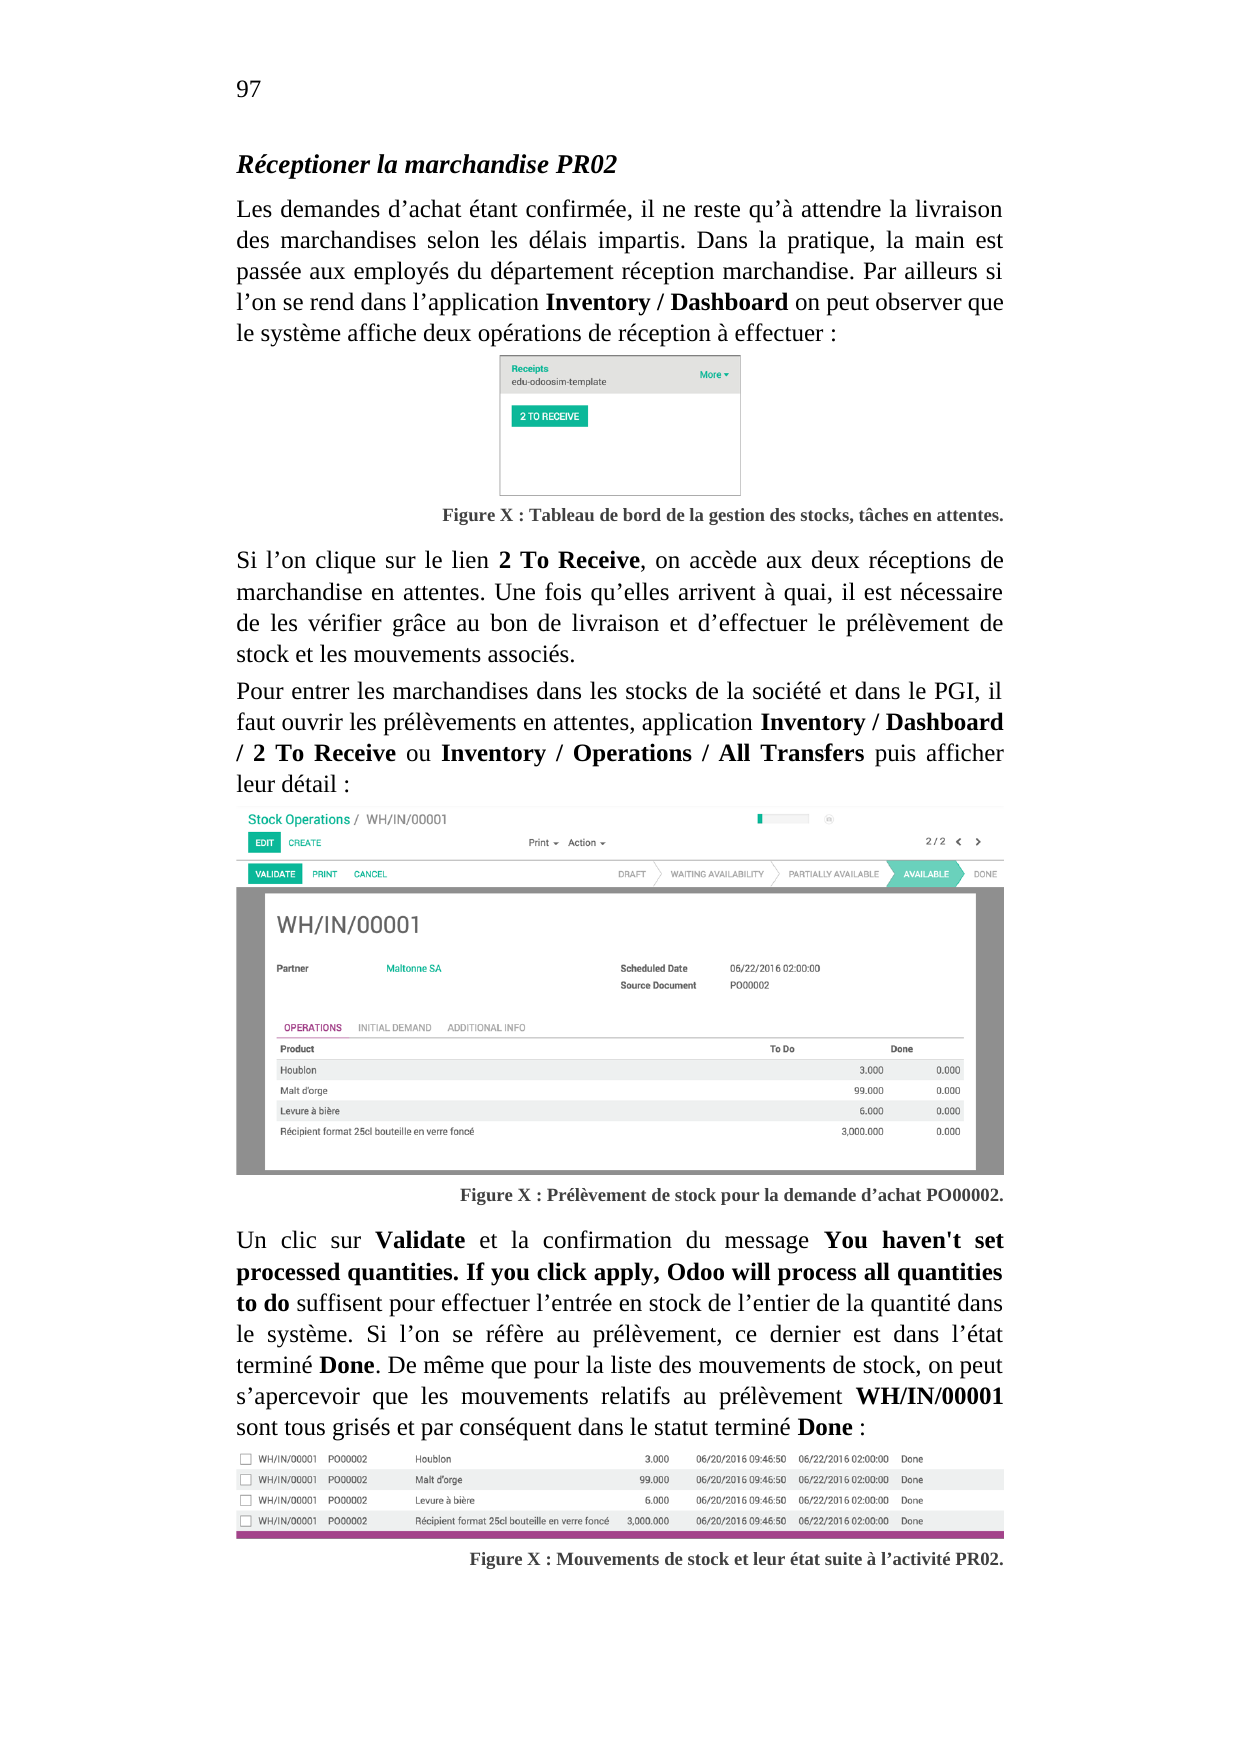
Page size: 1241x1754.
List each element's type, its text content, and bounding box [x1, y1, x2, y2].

text Réceptioner la marchandise PR02 [236, 148, 1004, 179]
text Pour entrer les marchandises dans les stocks de la société et dans le PGI, il faut ouvrir les prélèvements en attentes, application Inventory / Dashboard / 2 To Receive ou Inventory / Operations / All Transfers puis afficher leur détail : [236, 676, 1004, 798]
text Les demandes d’achat étant confirmée, il ne reste qu’à attendre la livraison des marchandises selon les délais impartis. Dans la pratique, la main est passée aux employés du département réception marchandise. Par ailleurs si l’on se rend dans l’application Inventory / Dashboard on peut observer que le système affiche deux opérations de réception à effectuer : [236, 194, 1004, 347]
text Si l’on clique sur le lien 2 To Receive, on accède aux deux réceptions de marchandise en attentes. Une fois qu’elles arrivent à quai, il est nécessaire de les vérifier grâce au bon de livraison et d’effectuer le prélèvement de stock et les mouvements associés. [236, 546, 1004, 667]
text Figure X : Prélèvement de stock pour la demande d’achat PO00002. [236, 1183, 1004, 1205]
picture [499, 355, 741, 496]
picture [236, 806, 1004, 1175]
text Figure X : Tableau de bord de la gestion des stocks, tâches en attentes. [236, 504, 1004, 525]
text Figure X : Mouvements de stock et leur état suite à l’activité PR02. [236, 1548, 1004, 1569]
text Un clic sur Validate et la confirmation du message You haven't set processed quantities. If you click apply, Odoo will process all quantities to do suffisent pour effectuer l’entrée en stock de l’entier de la quantité dans le système. Si l’on se réfère au prélèvement, ce dernier est dans l’état terminé Done. De même que pour la liste des mouvements de stock, on peut s’apercevoir que les mouvements relatifs au prélèvement WH/IN/00001 sont tous grisés et par conséquent dans le statut terminé Done : [236, 1226, 1004, 1441]
picture [236, 1449, 1004, 1539]
